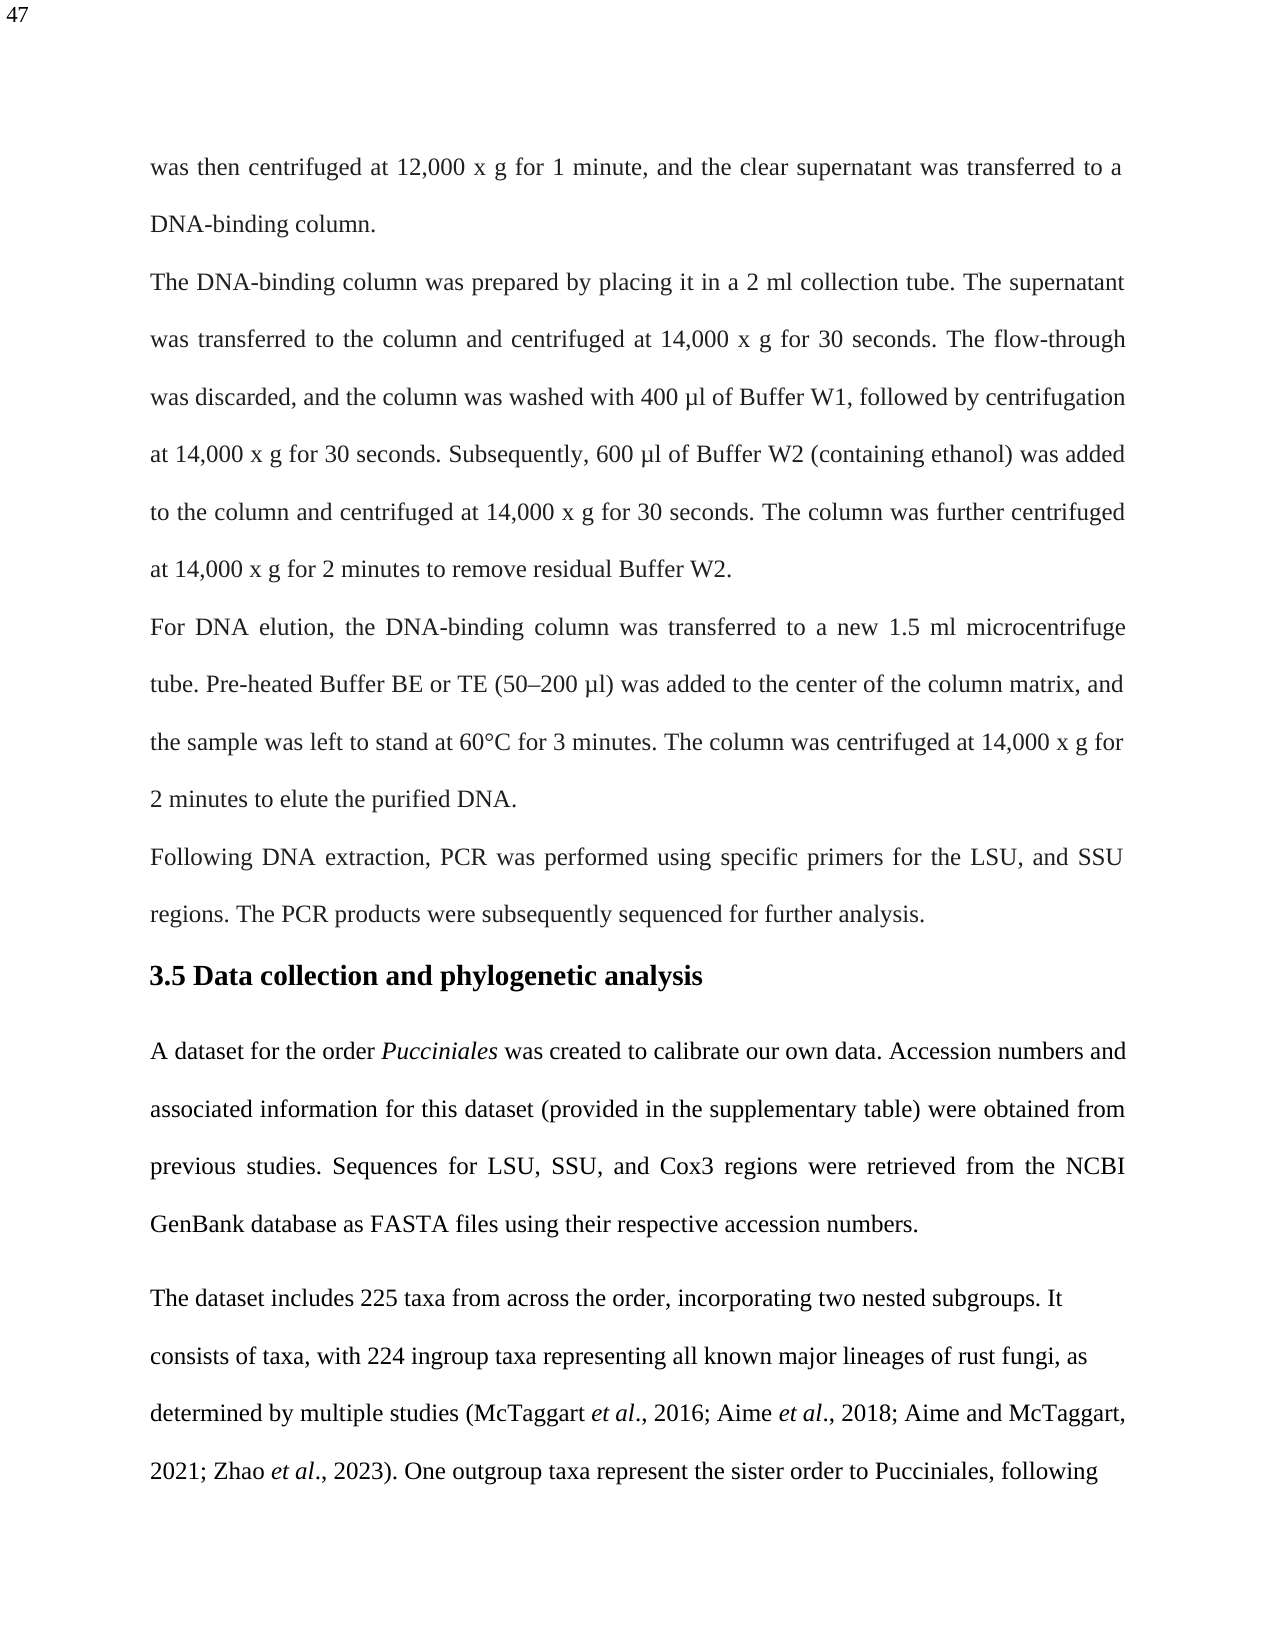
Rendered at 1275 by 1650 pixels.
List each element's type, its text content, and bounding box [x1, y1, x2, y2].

subtitle 3.5 Data collection and phylogenetic analysis [105, 958, 1186, 992]
text The dataset includes 225 taxa from across the order, incorporating two nested subgroups. It consists of taxa, with 224 ingroup taxa representing all known major lineages of rust fungi, as determined by multiple studies (McTaggart et al., 2016; Aime et al., 2018; Aime and McTaggart, 2021; Zhao et al., 2023). One outgroup taxa represent the sister order to Pucciniales, following [150, 1283, 1128, 1485]
text The DNA-binding column was prepared by placing it in a 2 ml collection tube. The supernatant was transferred to the column and centrifuged at 14,000 x g for 30 seconds. The flow-through was discarded, and the column was washed with 400 µl of Buffer W1, followed by centrifugation at 14,000 x g for 30 seconds. Subsequently, 600 µl of Buffer W2 (containing ethanol) was added to the column and centrifuged at 14,000 x g for 30 seconds. The column was further centrifuged at 14,000 x g for 2 minutes to remove residual Buffer W2. [150, 267, 1126, 583]
text was then centrifuged at 12,000 x g for 1 minute, and the clear supernatant was transferred to a DNA-binding column. [150, 152, 1123, 238]
text Following DNA extraction, PCR was performed using specific primers for the LSU, and SSU regions. The PCR products were subsequently sequenced for further analysis. [150, 842, 1126, 928]
text For DNA elution, the DNA-binding column was transferred to a new 1.5 ml microcentrifuge tube. Pre-heated Buffer BE or TE (50–200 µl) was added to the center of the column matrix, and the sample was left to stand at 60°C for 3 minutes. The column was centrifuged at 14,000 x g for 2 minutes to elute the purified DNA. [150, 612, 1126, 813]
text A dataset for the order Pucciniales was created to calibrate our own data. Accession numbers and associated information for this dataset (provided in the supplementary table) were obtained from previous studies. Sequences for LSU, SSU, and Cox3 regions were retrieved from the NCBI GenBank database as FASTA files using their respective accession numbers. [150, 1036, 1126, 1238]
